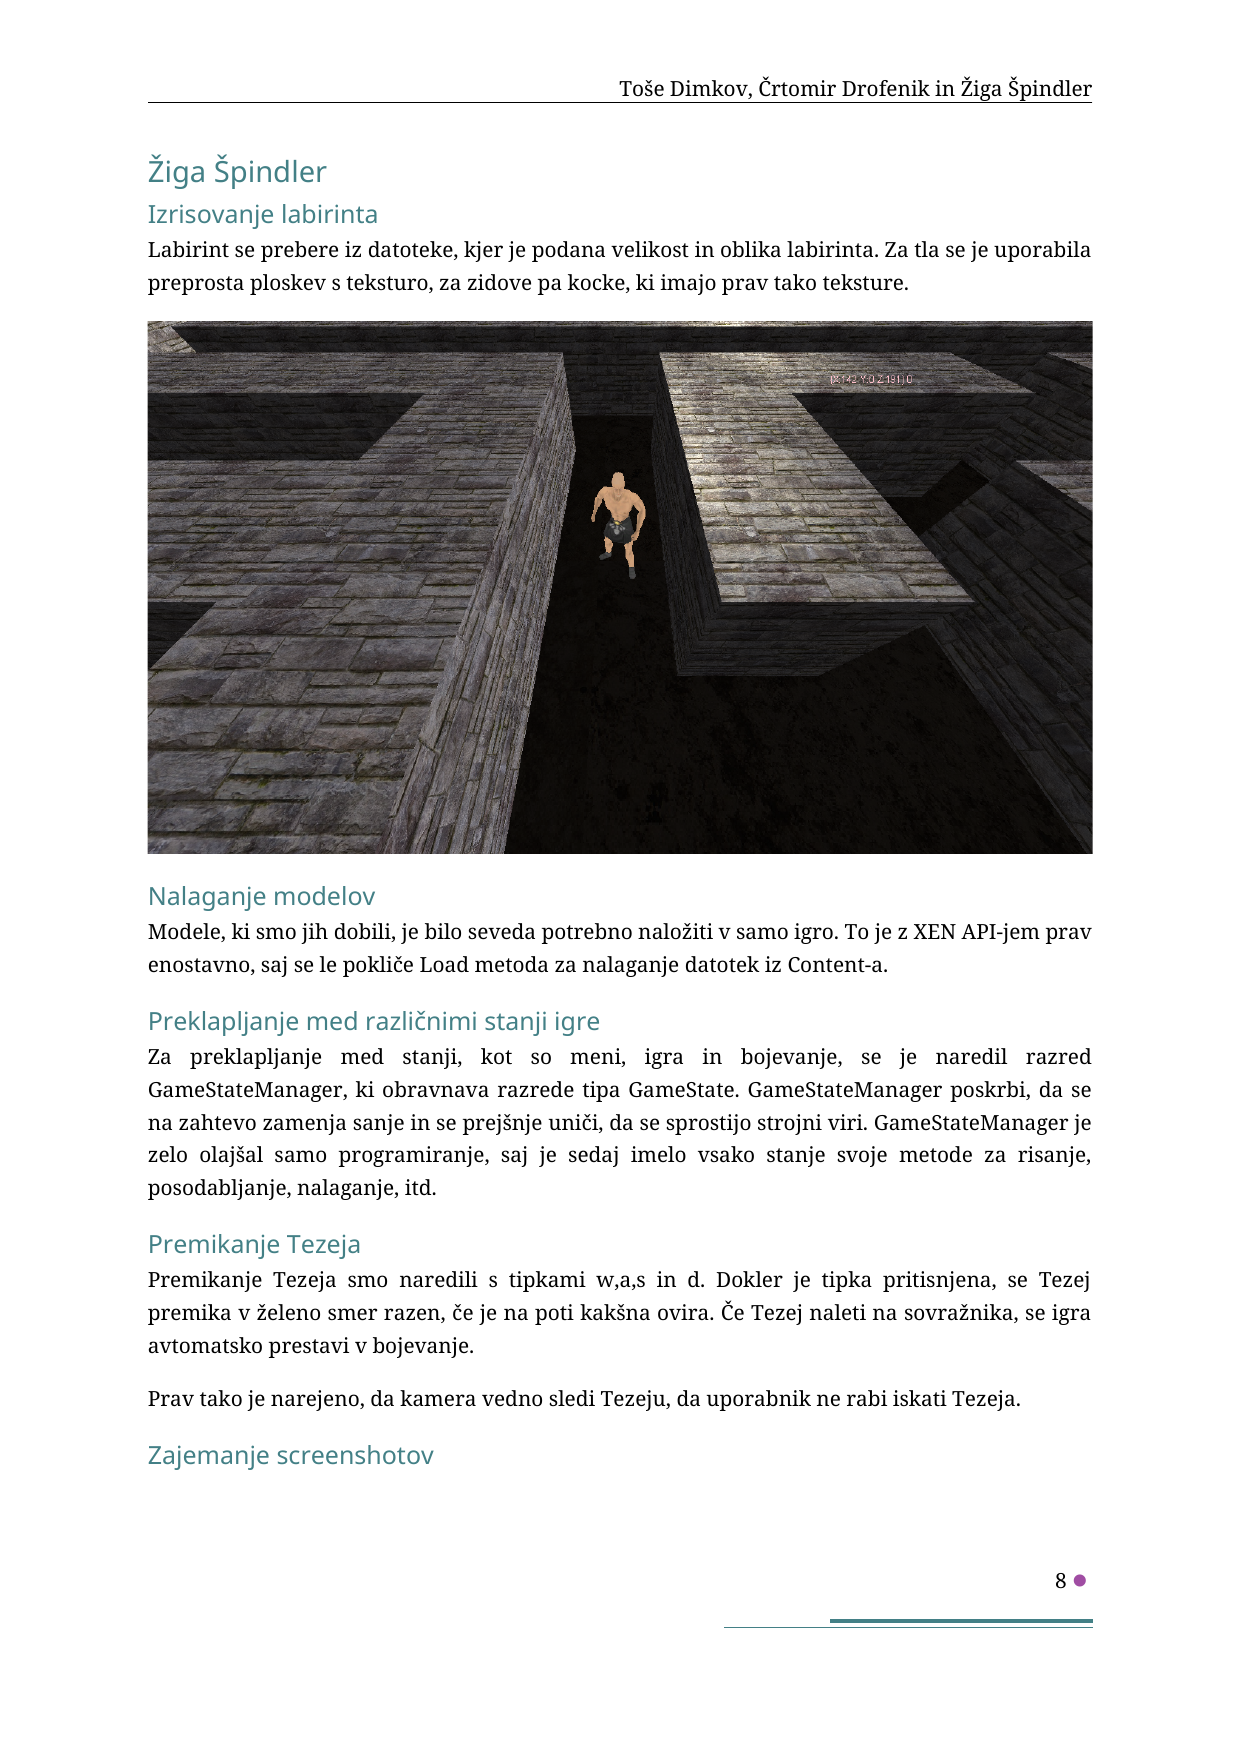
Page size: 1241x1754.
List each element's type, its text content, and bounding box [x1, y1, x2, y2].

subtitle Izrisovanje labirinta [148, 196, 1092, 231]
text Premikanje Tezeja smo naredili s tipkami w,a,s in d. Dokler je tipka pritisnjena, se Tezej premika v želeno smer razen, če je na poti kakšna ovira. Če Tezej naleti na sovražnika, se igra avtomatsko prestavi v bojevanje. [148, 1266, 1092, 1359]
text Labirint se prebere iz datoteke, kjer je podana velikost in oblika labirinta. Za tla se je uporabila preprosta ploskev s teksturo, za zidove pa kocke, ki imajo prav tako teksture. [148, 236, 1092, 297]
text Za preklapljanje med stanji, kot so meni, igra in bojevanje, se je naredil razred GameStateManager, ki obravnava razrede tipa GameState. GameStateManager poskrbi, da se na zahtevo zamenja sanje in se prejšnje uniči, da se sprostijo strojni viri. GameStateManager je zelo olajšal samo programiranje, saj je sedaj imelo vsako stanje svoje metode za risanje, posodabljanje, nalaganje, itd. [148, 1042, 1092, 1201]
text Prav tako je narejeno, da kamera vedno sledi Tezeju, da uporabnik ne rabi iskati Tezeja. [148, 1384, 1092, 1413]
subtitle Žiga Špindler [148, 151, 1092, 191]
picture [147, 321, 1093, 854]
subtitle Nalaganje modelov [148, 878, 1092, 912]
text Modele, ki smo jih dobili, je bilo seveda potrebno naložiti v samo igro. To je z XEN API-jem prav enostavno, saj se le pokliče Load metoda za nalaganje datotek iz Content-a. [148, 917, 1092, 978]
subtitle Preklapljanje med različnimi stanji igre [148, 1003, 1092, 1037]
subtitle Zajemanje screenshotov [148, 1438, 1092, 1472]
subtitle Premikanje Tezeja [148, 1226, 1092, 1260]
